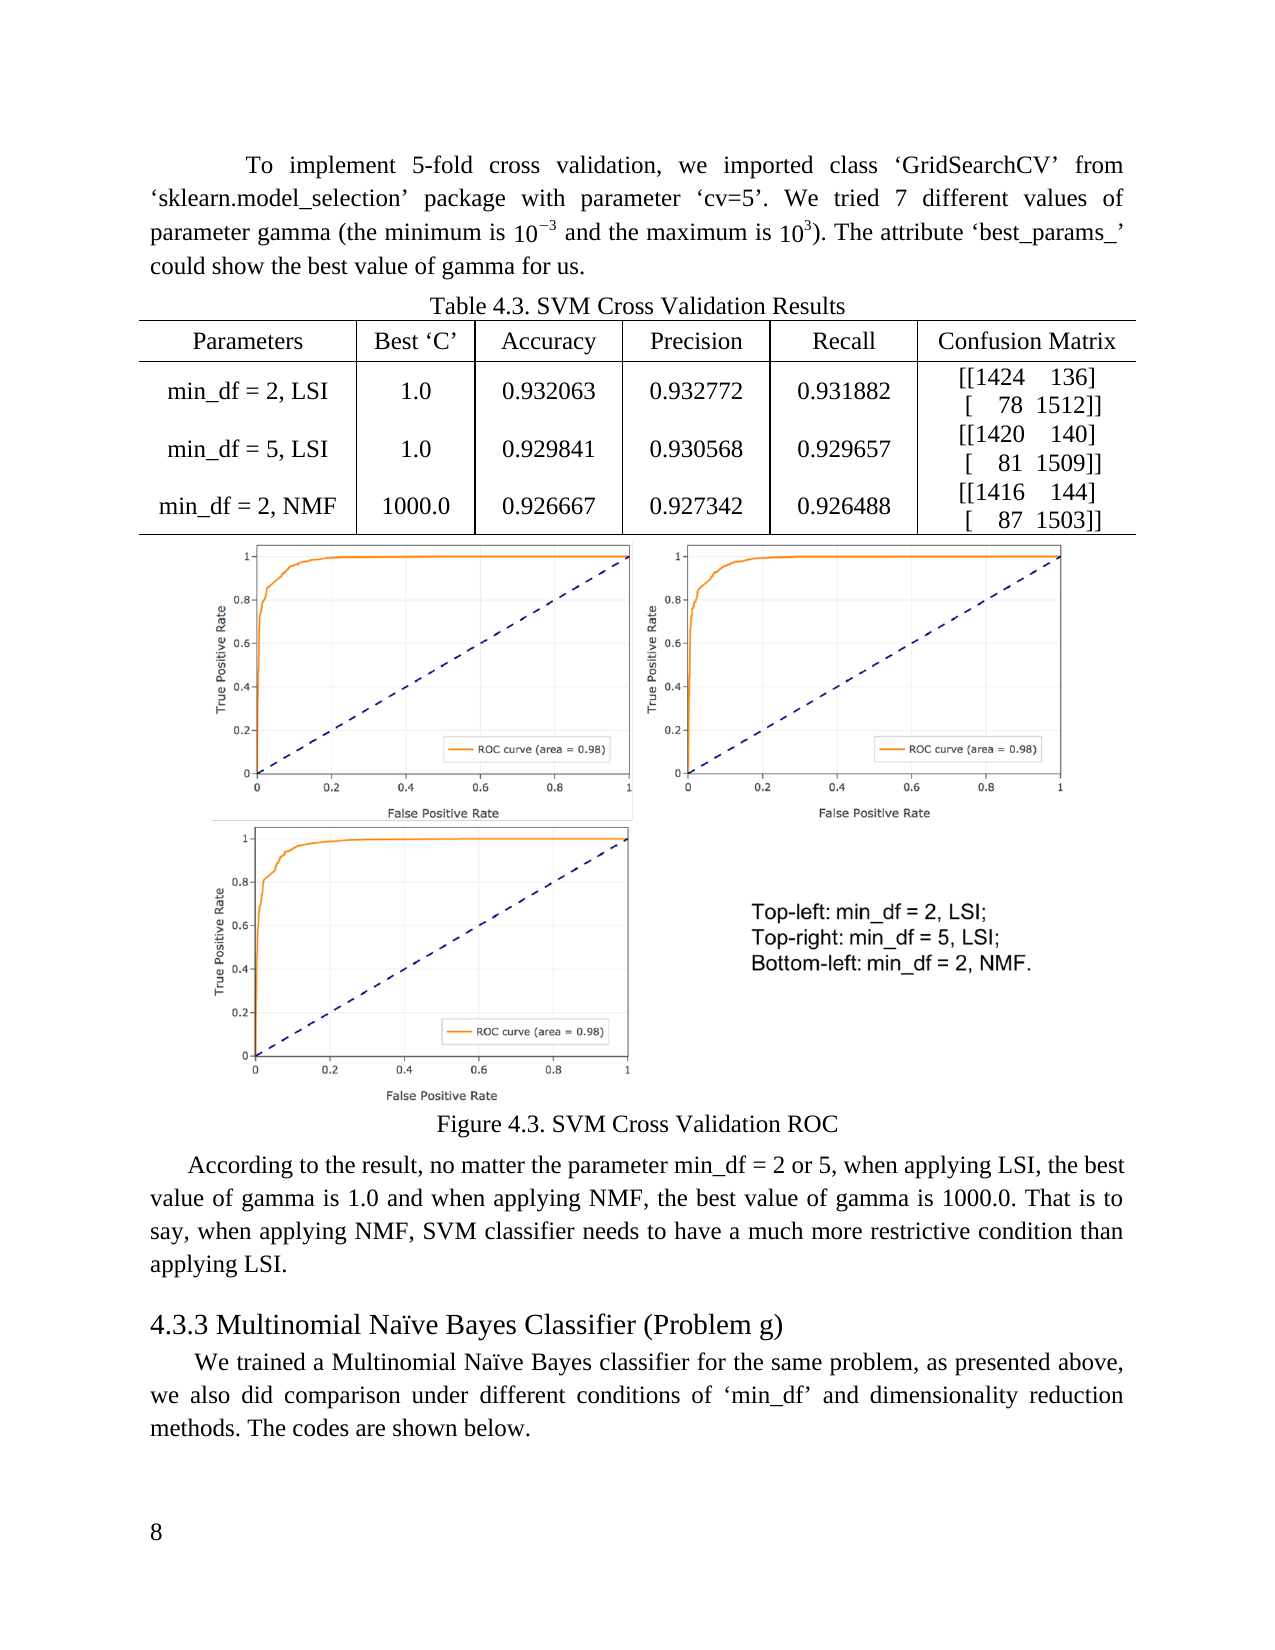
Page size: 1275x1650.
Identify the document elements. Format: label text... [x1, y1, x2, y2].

table_header Parameters [139, 321, 356, 361]
picture [212, 541, 1064, 1103]
table_cell [[1424 136] [ 78 1512]] [918, 362, 1136, 419]
table_cell min_df = 5, LSI [139, 419, 356, 477]
text To implement 5-fold cross validation, we imported class ‘GridSearchCV’ from ‘sklearn.model_selection’ package with parameter ‘cv=5’. We tried 7 different values of parameter gamma (the minimum is and the maximum is ). The attribute ‘best_params_’ could show the best value of gamma for us. [150, 150, 1125, 280]
table_header Recall [771, 321, 917, 361]
table_cell min_df = 2, NMF [139, 477, 356, 534]
table_cell [[1416 144] [ 87 1503]] [918, 477, 1136, 534]
table_cell 0.930568 [623, 419, 769, 477]
text Table 4.3. SVM Cross Validation Results [150, 291, 1125, 319]
table_cell 0.926488 [771, 477, 917, 534]
table_cell min_df = 2, LSI [139, 362, 356, 419]
subtitle 4.3.3 Multinomial Naïve Bayes Classifier (Problem g) [150, 1307, 1125, 1341]
table_cell 0.926667 [476, 477, 622, 534]
table_header Accuracy [476, 321, 622, 361]
table_cell 1.0 [357, 362, 474, 419]
table_cell 0.931882 [771, 362, 917, 419]
table_cell 0.932063 [476, 362, 622, 419]
text Figure 4.3. SVM Cross Validation ROC [150, 1109, 1125, 1138]
table_cell 0.927342 [623, 477, 769, 534]
text We trained a Multinomial Naïve Bayes classifier for the same problem, as presented above, we also did comparison under different conditions of ‘min_df’ and dimensionality reduction methods. The codes are shown below. [150, 1347, 1125, 1442]
table_cell 1000.0 [357, 477, 474, 534]
text According to the result, no matter the parameter min_df = 2 or 5, when applying LSI, the best value of gamma is 1.0 and when applying NMF, the best value of gamma is 1000.0. That is to say, when applying NMF, SVM classifier needs to have a much more restrictive condition than applying LSI. [150, 1150, 1125, 1278]
table_cell [[1420 140] [ 81 1509]] [918, 419, 1136, 477]
table_header Precision [623, 321, 769, 361]
table_cell 0.929657 [771, 419, 917, 477]
table_cell 0.932772 [623, 362, 769, 419]
table_header Best ‘C’ [357, 321, 474, 361]
table_cell 1.0 [357, 419, 474, 477]
table_header Confusion Matrix [918, 321, 1136, 361]
table_cell 0.929841 [476, 419, 622, 477]
